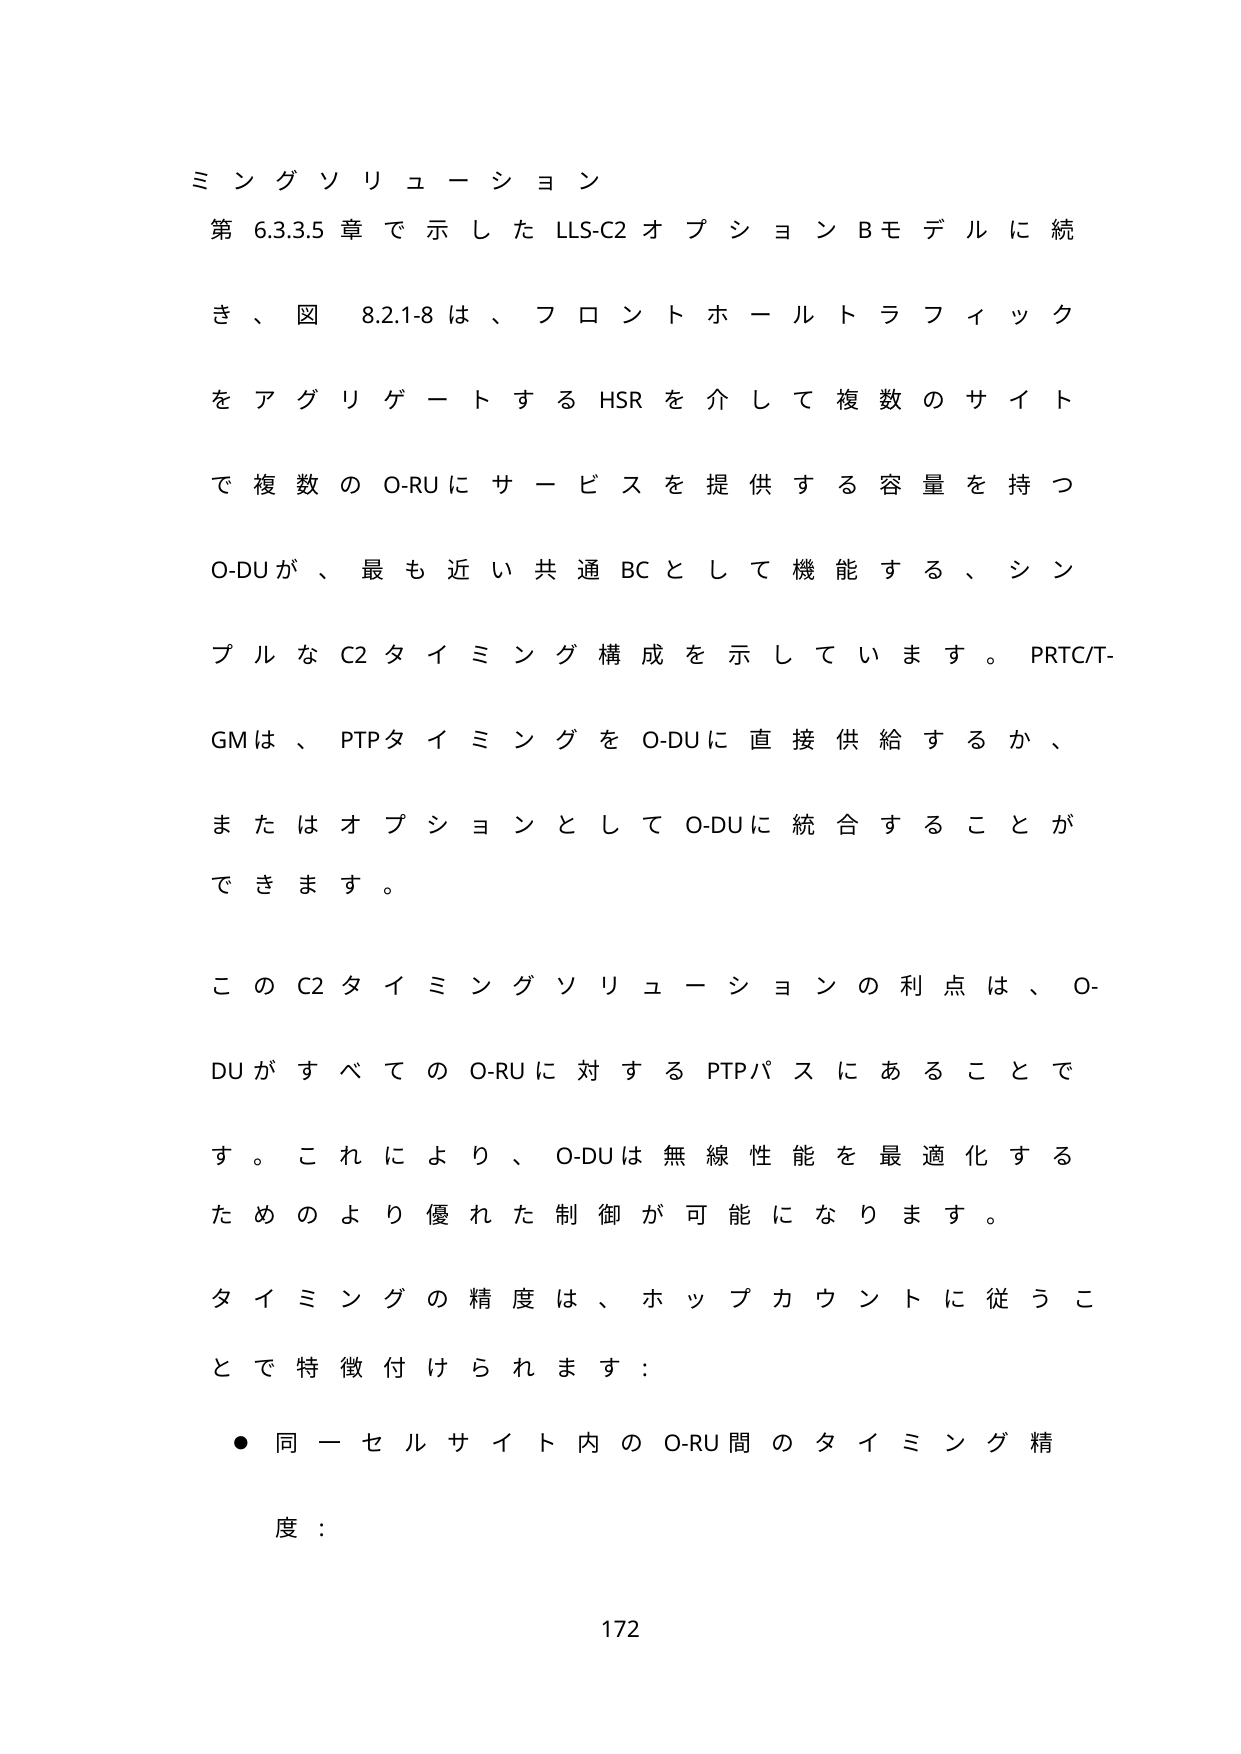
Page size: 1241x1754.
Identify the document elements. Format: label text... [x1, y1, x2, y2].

list 同一セルサイト内のO-RU間のタイミング精度: [226, 1409, 1116, 1560]
text このC2タイミングソリューションの利点は、O-DUがすべてのO-RUに対するPTPパスにあることです。これにより、O-DUは無線性能を最適化するためのより優れた制御が可能になります。 [192, 951, 1116, 1230]
text タイミングの精度は、ホップカウントに従うことで特徴付けられます: [192, 1281, 1116, 1399]
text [168, 162, 1116, 196]
text 第6.3.3.5章で示したLLS-C2オプションBモデルに続き、図 8.2.1-8は、フロントホールトラフィックをアグリゲートするHSRを介して複数のサイトで複数のO-RUにサービスを提供する容量を持つO-DUが、最も近い共通BCとして機能する、シンプルなC2タイミング構成を示しています。PRTC/T-GMは、PTPタイミングをO-DUに直接供給するか、またはオプションとしてO-DUに統合することができます。 [192, 196, 1116, 900]
